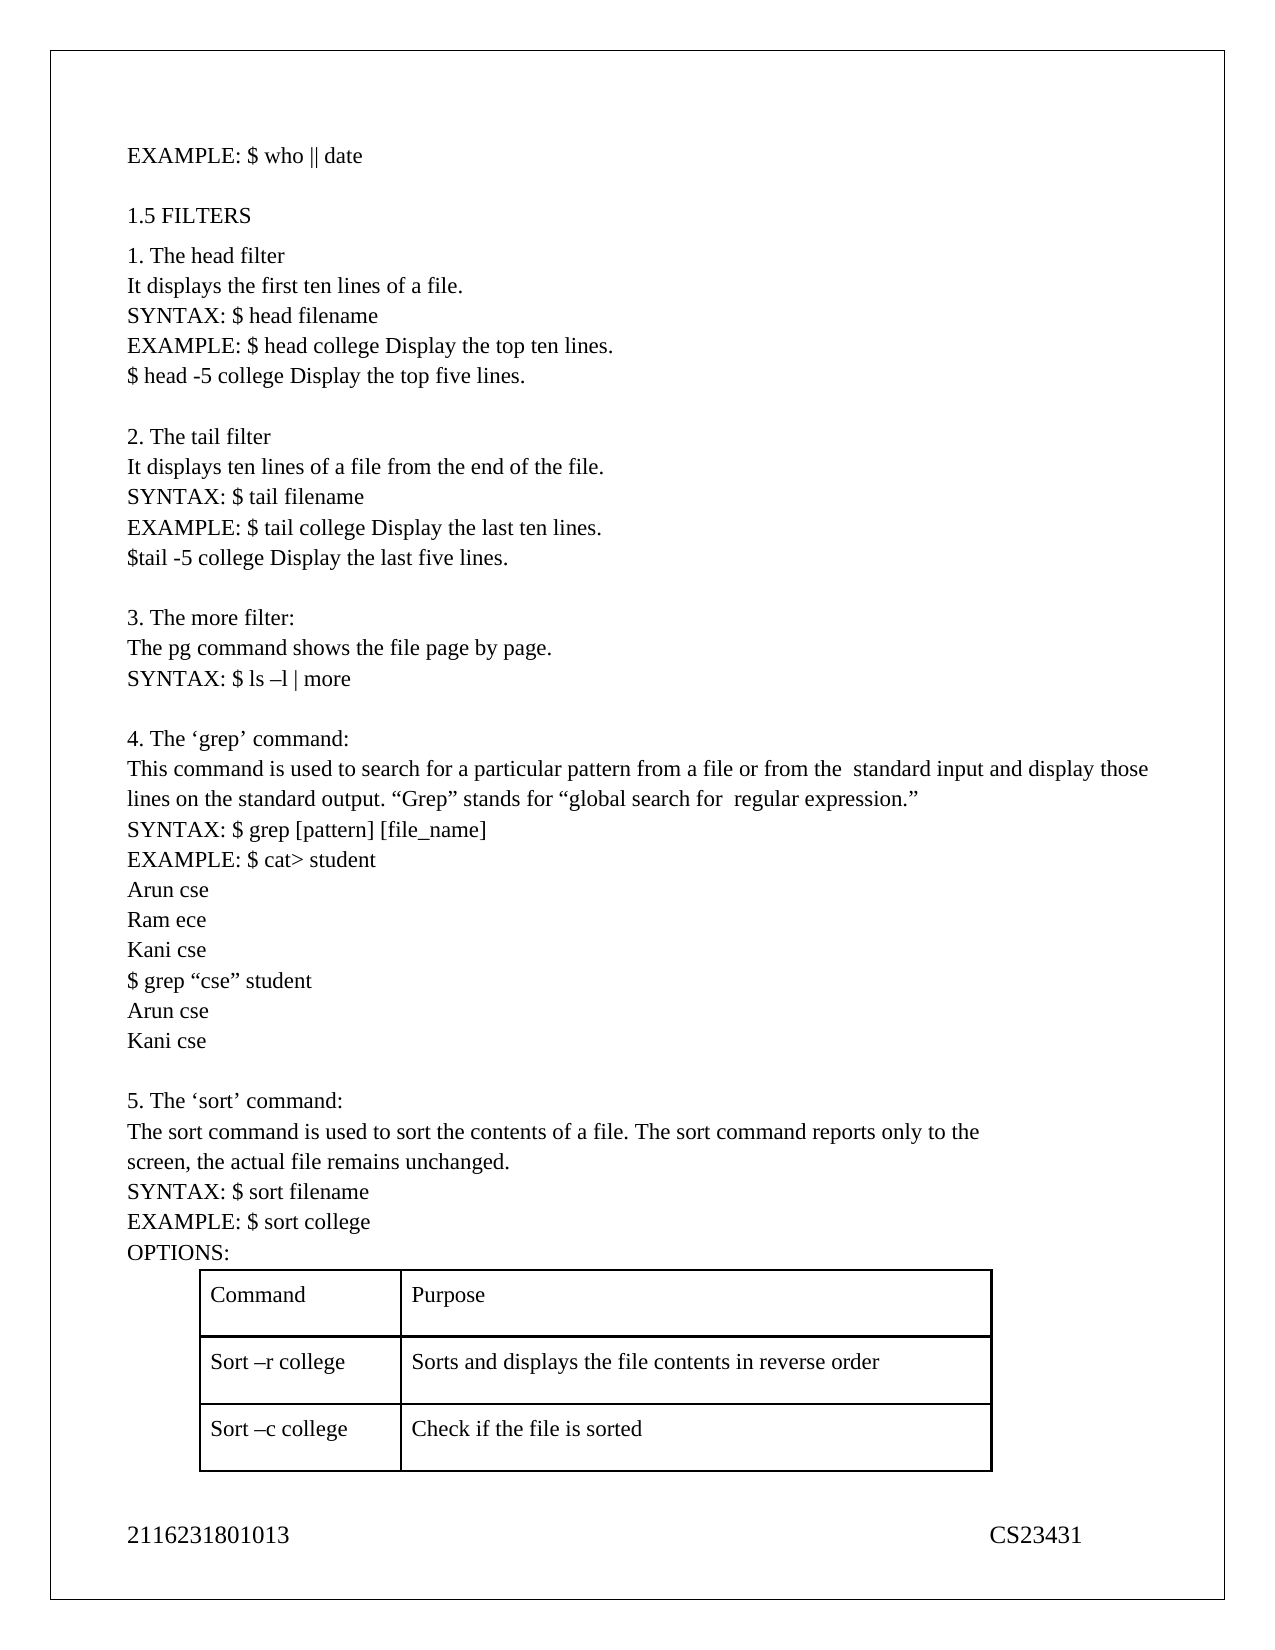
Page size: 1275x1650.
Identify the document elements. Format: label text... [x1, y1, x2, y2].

text EXAMPLE: $ tail college Display the last ten lines. [127, 513, 1154, 540]
text Ram ece [127, 906, 1154, 933]
text 1.5 FILTERS [127, 202, 1154, 228]
text OPTIONS: [127, 1238, 1154, 1265]
text 3. The more filter: [127, 604, 1154, 631]
text Kani cse [127, 1027, 1154, 1053]
text The sort command is used to sort the contents of a file. The sort command reports only to the [127, 1118, 1154, 1144]
text 1. The head filter [127, 242, 1154, 268]
text Arun cse [127, 876, 1154, 902]
text It displays ten lines of a file from the end of the file. [127, 453, 1154, 479]
text EXAMPLE: $ cat> student [127, 846, 1154, 872]
text $tail -5 college Display the last five lines. [127, 544, 1154, 570]
text SYNTAX: $ tail filename [127, 483, 1154, 510]
text Arun cse [127, 997, 1154, 1023]
text SYNTAX: $ ls –l | more [127, 664, 1154, 691]
text EXAMPLE: $ sort college [127, 1208, 1154, 1235]
table_cell Sorts and displays the file contents in reverse order [402, 1338, 990, 1403]
text SYNTAX: $ sort filename [127, 1178, 1154, 1204]
text EXAMPLE: $ head college Display the top ten lines. [127, 332, 1154, 359]
text The pg command shows the file page by page. [127, 634, 1154, 661]
table_cell Sort –r college [201, 1338, 400, 1403]
text screen, the actual file remains unchanged. [127, 1148, 1154, 1174]
text 2. The tail filter [127, 423, 1154, 449]
text SYNTAX: $ grep [pattern] [file_name] [127, 816, 1154, 842]
text This command is used to search for a particular pattern from a file or from the standard input and display those lines on the standard output. “Grep” stands for “global search for regular expression.” [127, 755, 1154, 812]
text $ grep “cse” student [127, 967, 1154, 993]
table_header Command [201, 1271, 400, 1335]
text $ head -5 college Display the top five lines. [127, 362, 1154, 389]
table_header Purpose [402, 1271, 990, 1335]
table_cell Check if the file is sorted [402, 1405, 990, 1470]
text Kani cse [127, 936, 1154, 963]
text It displays the first ten lines of a file. [127, 272, 1154, 298]
table_cell Sort –c college [201, 1405, 400, 1470]
text EXAMPLE: $ who || date [127, 142, 1154, 168]
text 4. The ‘grep’ command: [127, 725, 1154, 751]
text 5. The ‘sort’ command: [127, 1087, 1154, 1114]
text SYNTAX: $ head filename [127, 302, 1154, 328]
